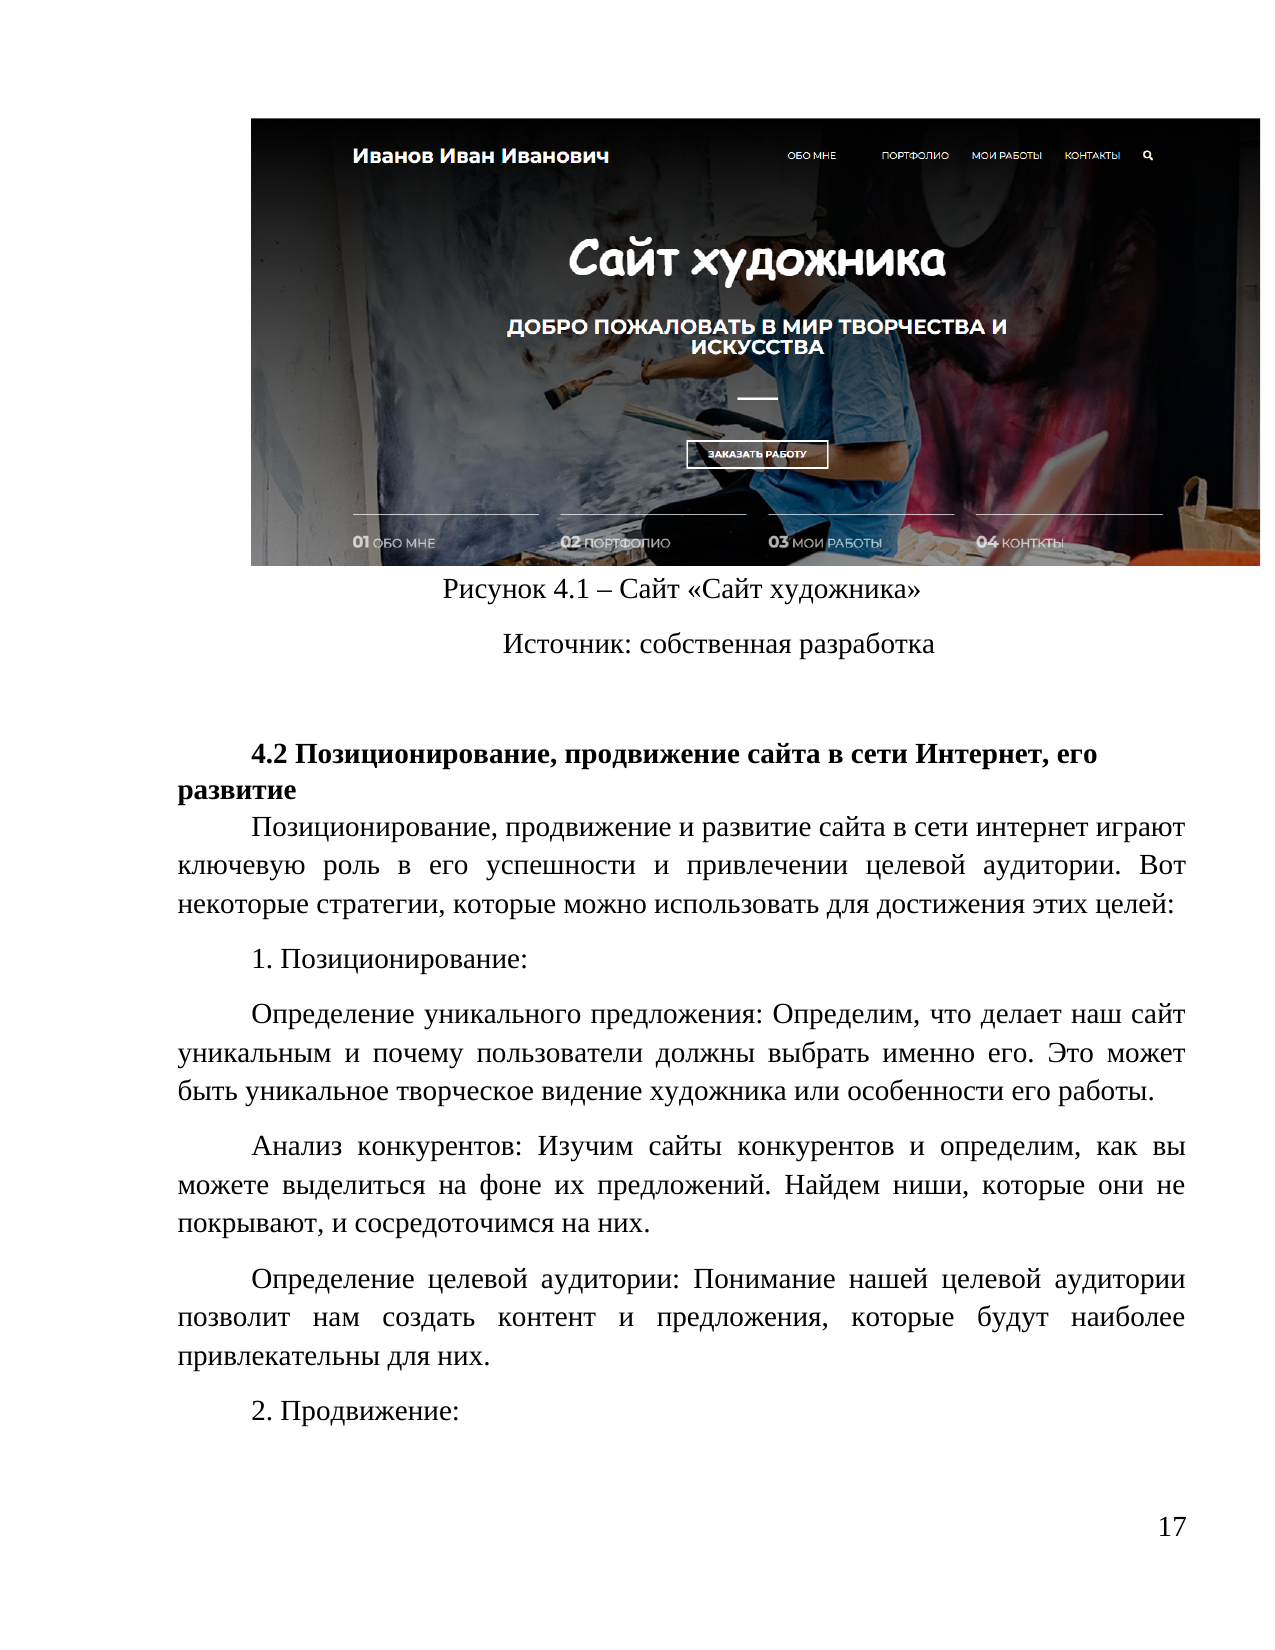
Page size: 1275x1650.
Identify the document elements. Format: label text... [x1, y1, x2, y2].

text Позиционирование, продвижение и развитие сайта в сети интернет играют ключевую роль в его успешности и привлечении целевой аудитории. Вот некоторые стратегии, которые можно использовать для достижения этих целей: [177, 809, 1186, 919]
text Анализ конкурентов: Изучим сайты конкурентов и определим, как вы можете выделиться на фоне их предложений. Найдем ниши, которые они не покрывают, и сосредоточимся на них. [177, 1128, 1186, 1239]
text 1. Позиционирование: [177, 941, 1186, 974]
picture [251, 118, 1261, 566]
text 2. Продвижение: [177, 1393, 1186, 1427]
text Определение уникального предложения: Определим, что делает наш сайт уникальным и почему пользователи должны выбрать именно его. Это может быть уникальное творческое видение художника или особенности его работы. [177, 996, 1186, 1107]
subtitle 4.2 Позиционирование, продвижение сайта в сети Интернет, его развитие [177, 736, 1186, 806]
text Источник: собственная разработка [177, 626, 1186, 659]
text Определение целевой аудитории: Понимание нашей целевой аудитории позволит нам создать контент и предложения, которые будут наиболее привлекательны для них. [177, 1261, 1186, 1371]
